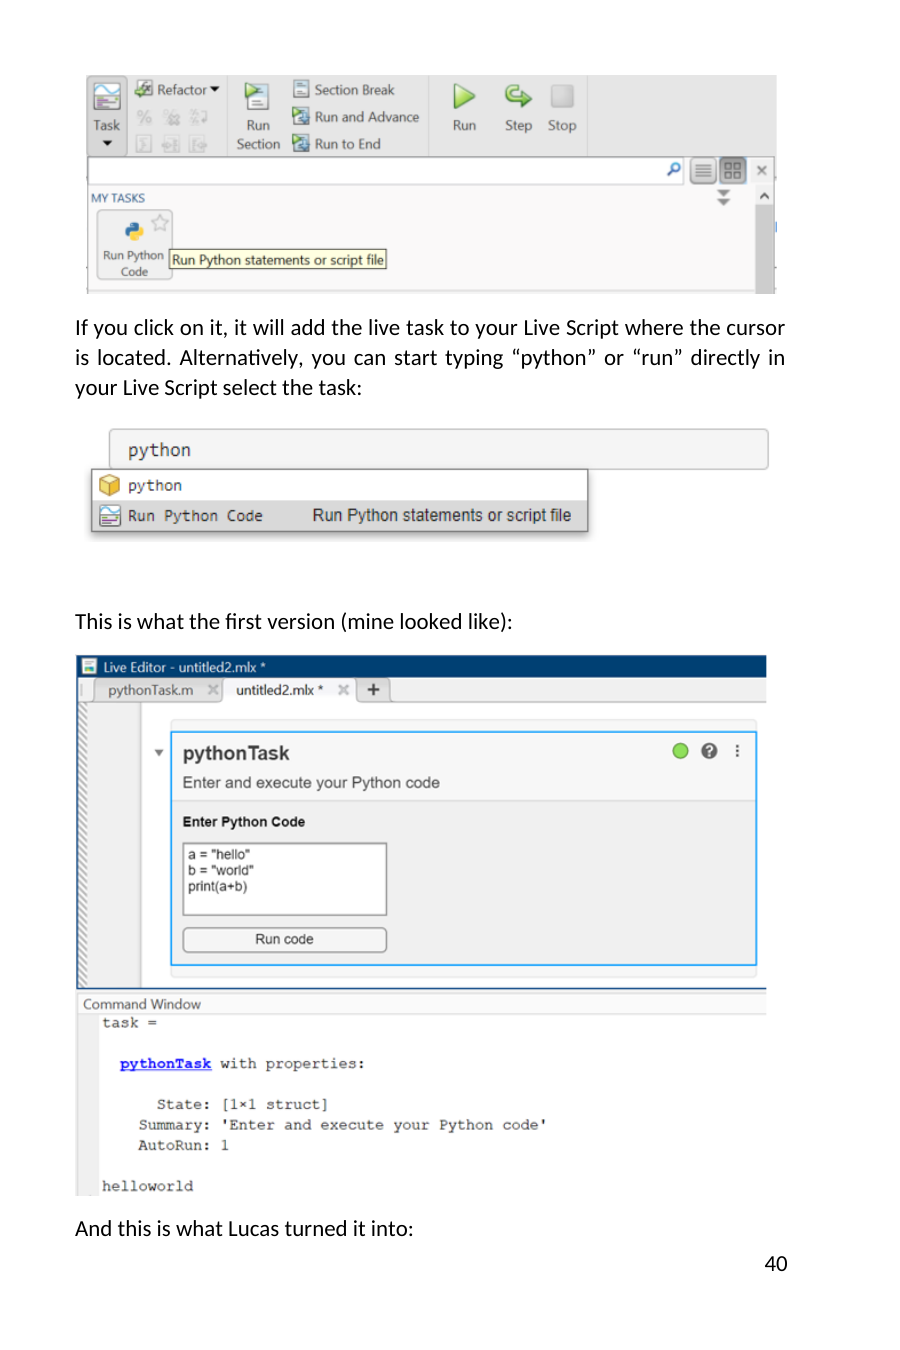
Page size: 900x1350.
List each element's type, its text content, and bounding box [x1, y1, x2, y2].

text This is what the first version (mine looked like): [75, 607, 787, 635]
picture [86, 75, 777, 294]
picture [83, 420, 780, 542]
picture [75, 654, 767, 1196]
text And this is what Lucas turned it into: [75, 1214, 787, 1243]
text If you click on it, it will add the live task to your Live Script where the cursor is located. Alternatively, you can start typing “python” or “run” directly in your Live Script select the task: [75, 313, 787, 401]
